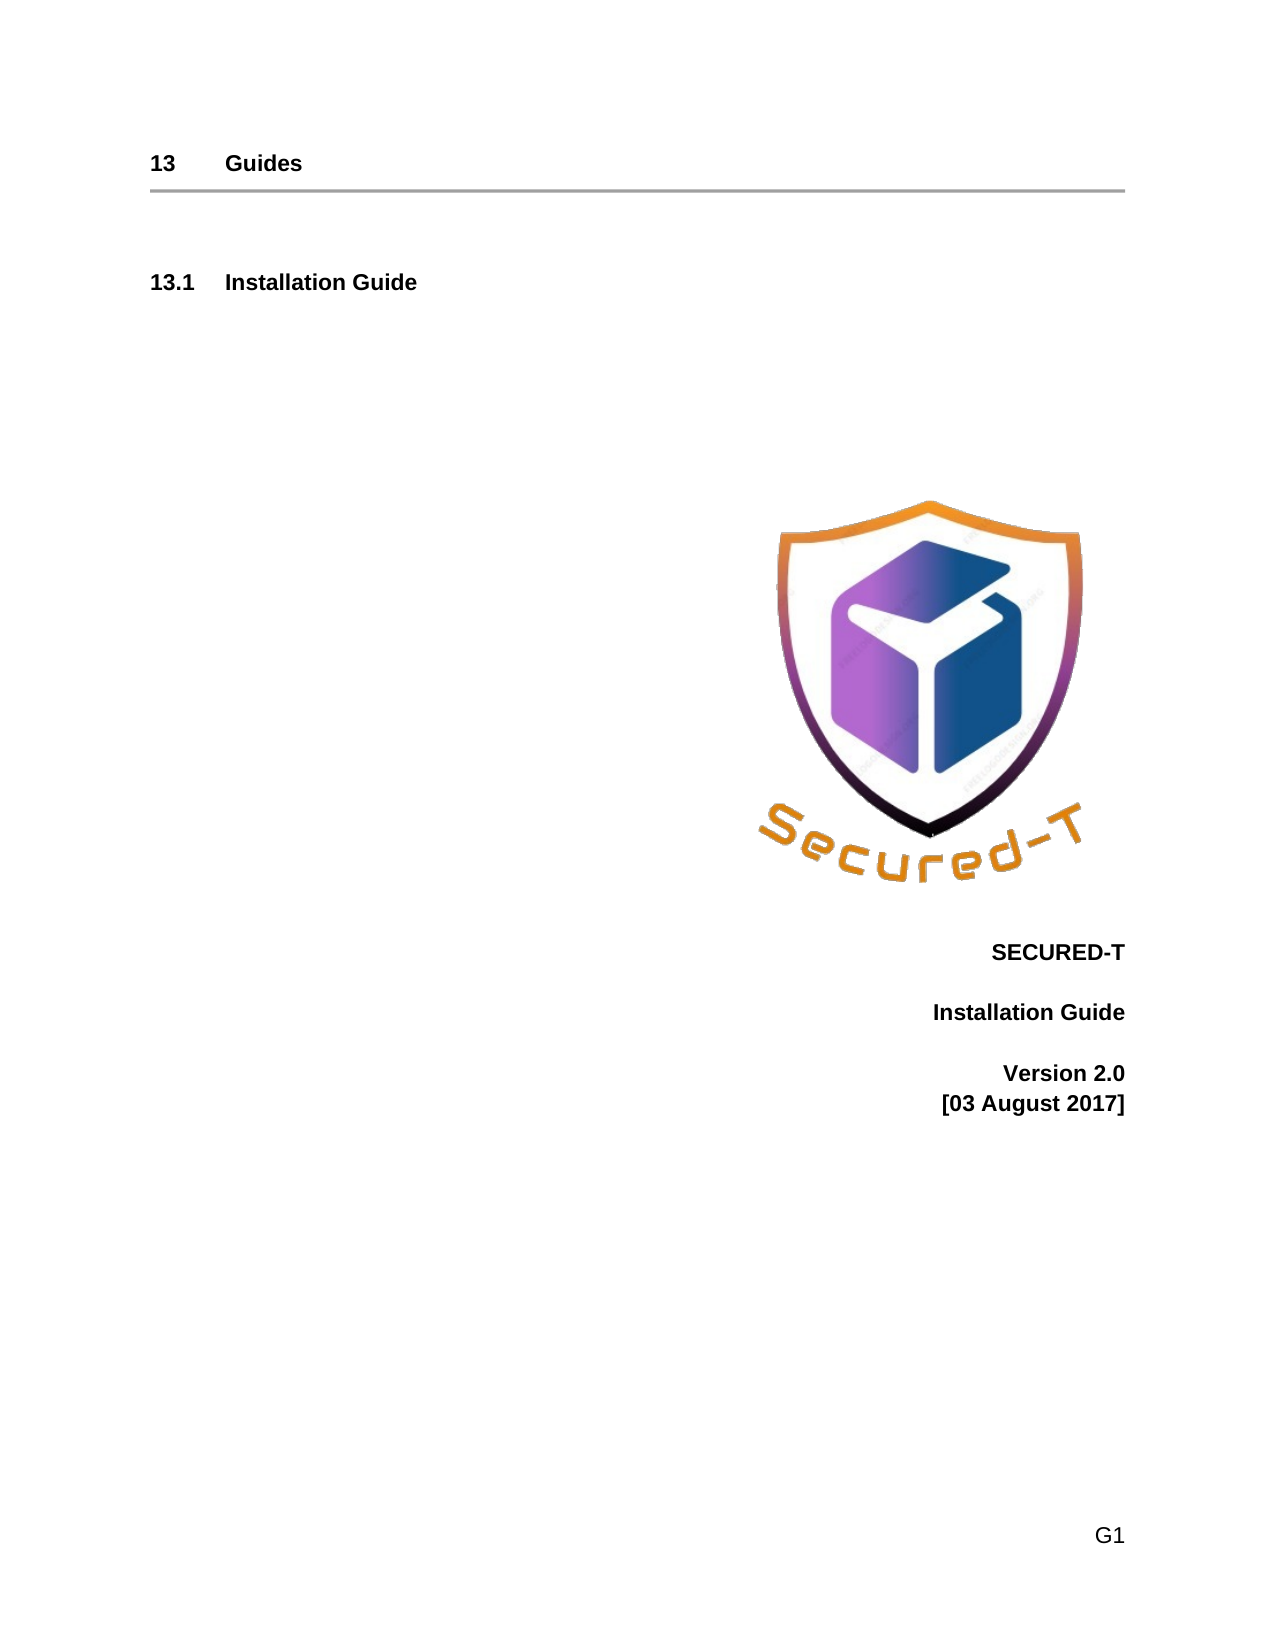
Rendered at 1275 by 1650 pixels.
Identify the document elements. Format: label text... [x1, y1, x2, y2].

picture [741, 489, 1125, 905]
text 13 Guides [150, 150, 1125, 176]
text Installation Guide [150, 999, 1125, 1026]
text SECURED-T [150, 939, 1125, 965]
text [03 August 2017] [150, 1090, 1125, 1116]
text 13.1 Installation Guide [150, 268, 1125, 295]
text Version 2.0 [150, 1060, 1125, 1086]
